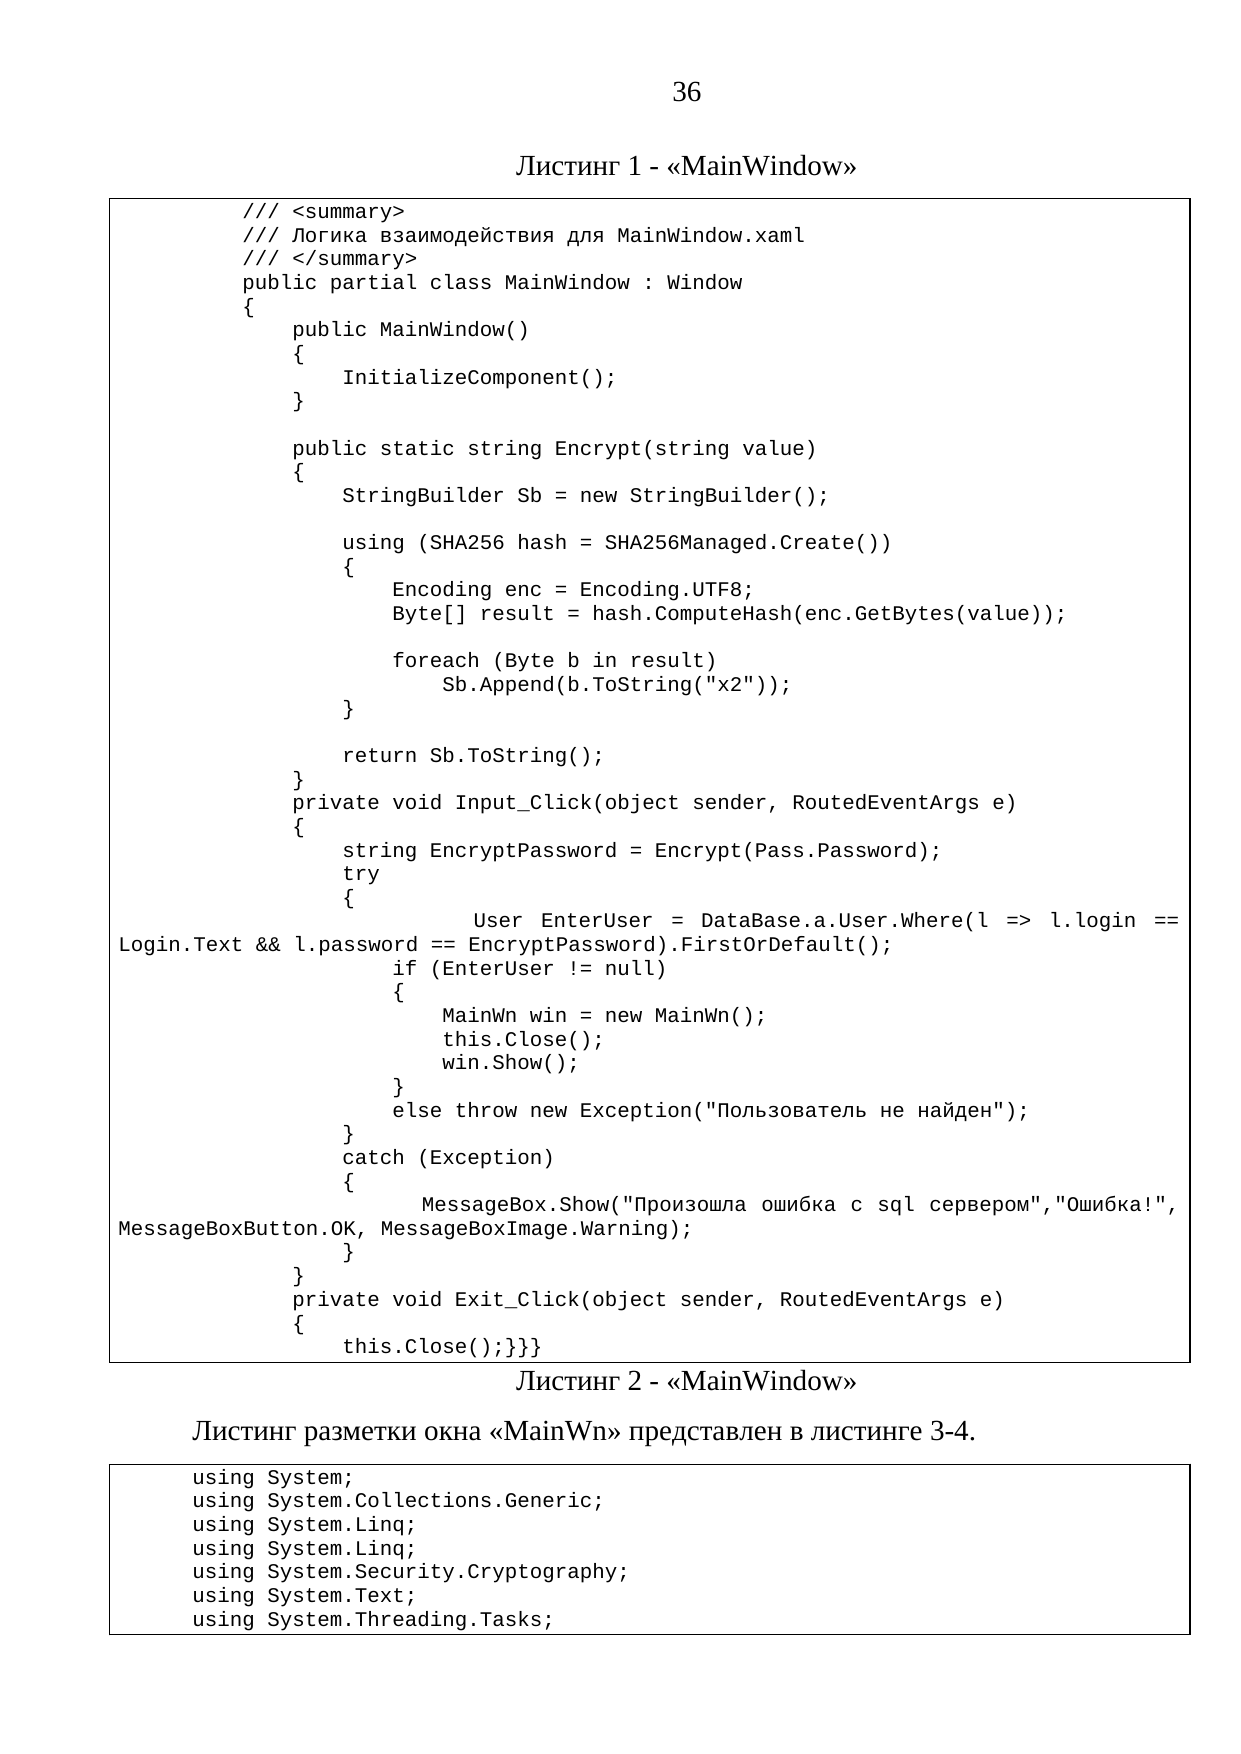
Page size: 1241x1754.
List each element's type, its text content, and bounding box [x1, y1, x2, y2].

text } [118, 390, 1181, 414]
text using (SHA256 hash = SHA256Managed.Create()) [118, 532, 1181, 556]
text win.Show(); [118, 1052, 1181, 1076]
text this.Close();}}} [110, 1333, 1189, 1362]
text else throw new Exception("Пользователь не найден"); [118, 1100, 1181, 1123]
text using System.Linq; [118, 1538, 1181, 1561]
text public static string Encrypt(string value) [118, 438, 1181, 461]
text { [118, 296, 1181, 319]
text { [118, 1312, 1181, 1333]
text } [118, 769, 1181, 792]
text } [118, 698, 1181, 721]
text MainWn win = new MainWn(); [118, 1005, 1181, 1029]
text using System.Security.Cryptography; [118, 1561, 1181, 1585]
text return Sb.ToString(); [118, 745, 1181, 769]
text } [118, 1242, 1181, 1265]
text using System; [110, 1465, 1189, 1490]
text MessageBox.Show("Произошла ошибка с sql сервером","Ошибка!", MessageBoxButton.OK, MessageBoxImage.Warning); [118, 1194, 1181, 1242]
text Byte[] result = hash.ComputeHash(enc.GetBytes(value)); [118, 603, 1181, 627]
text { [118, 981, 1181, 1005]
text private void Input_Click(object sender, RoutedEventArgs e) [118, 792, 1181, 816]
text { [118, 816, 1181, 839]
text } [118, 1265, 1181, 1289]
text /// <summary> [110, 199, 1189, 225]
text /// </summary> [118, 248, 1181, 272]
text catch (Exception) [118, 1147, 1181, 1171]
text } [118, 1123, 1181, 1147]
text this.Close(); [118, 1029, 1181, 1052]
text Sb.Append(b.ToString("x2")); [118, 674, 1181, 698]
text public MainWindow() [118, 319, 1181, 343]
text if (EnterUser != null) [118, 958, 1181, 981]
text { [118, 887, 1181, 911]
text { [118, 461, 1181, 485]
text Листинг 1 - «MainWindow» [118, 148, 1181, 181]
text User EnterUser = DataBase.a.User.Where(l => l.login == Login.Text && l.password == EncryptPassword).FirstOrDefault(); [118, 911, 1181, 958]
text string EncryptPassword = Encrypt(Pass.Password); [118, 839, 1181, 863]
text Листинг разметки окна «MainWn» представлен в листинге 3-4. [118, 1413, 1181, 1447]
text using System.Text; [118, 1585, 1181, 1605]
text { [118, 1171, 1181, 1194]
text using System.Linq; [118, 1514, 1181, 1538]
text { [118, 343, 1181, 367]
text private void Exit_Click(object sender, RoutedEventArgs e) [118, 1289, 1181, 1312]
text InitializeComponent(); [118, 367, 1181, 390]
text StringBuilder Sb = new StringBuilder(); [118, 485, 1181, 508]
text Листинг 2 - «MainWindow» [118, 1363, 1181, 1396]
text using System.Threading.Tasks; [110, 1605, 1189, 1634]
text /// Логика взаимодействия для MainWindow.xaml [118, 225, 1181, 248]
text } [118, 1076, 1181, 1100]
text using System.Collections.Generic; [118, 1490, 1181, 1514]
text foreach (Byte b in result) [118, 650, 1181, 674]
text public partial class MainWindow : Window [118, 272, 1181, 296]
text { [118, 556, 1181, 579]
text try [118, 863, 1181, 887]
text Encoding enc = Encoding.UTF8; [118, 579, 1181, 603]
